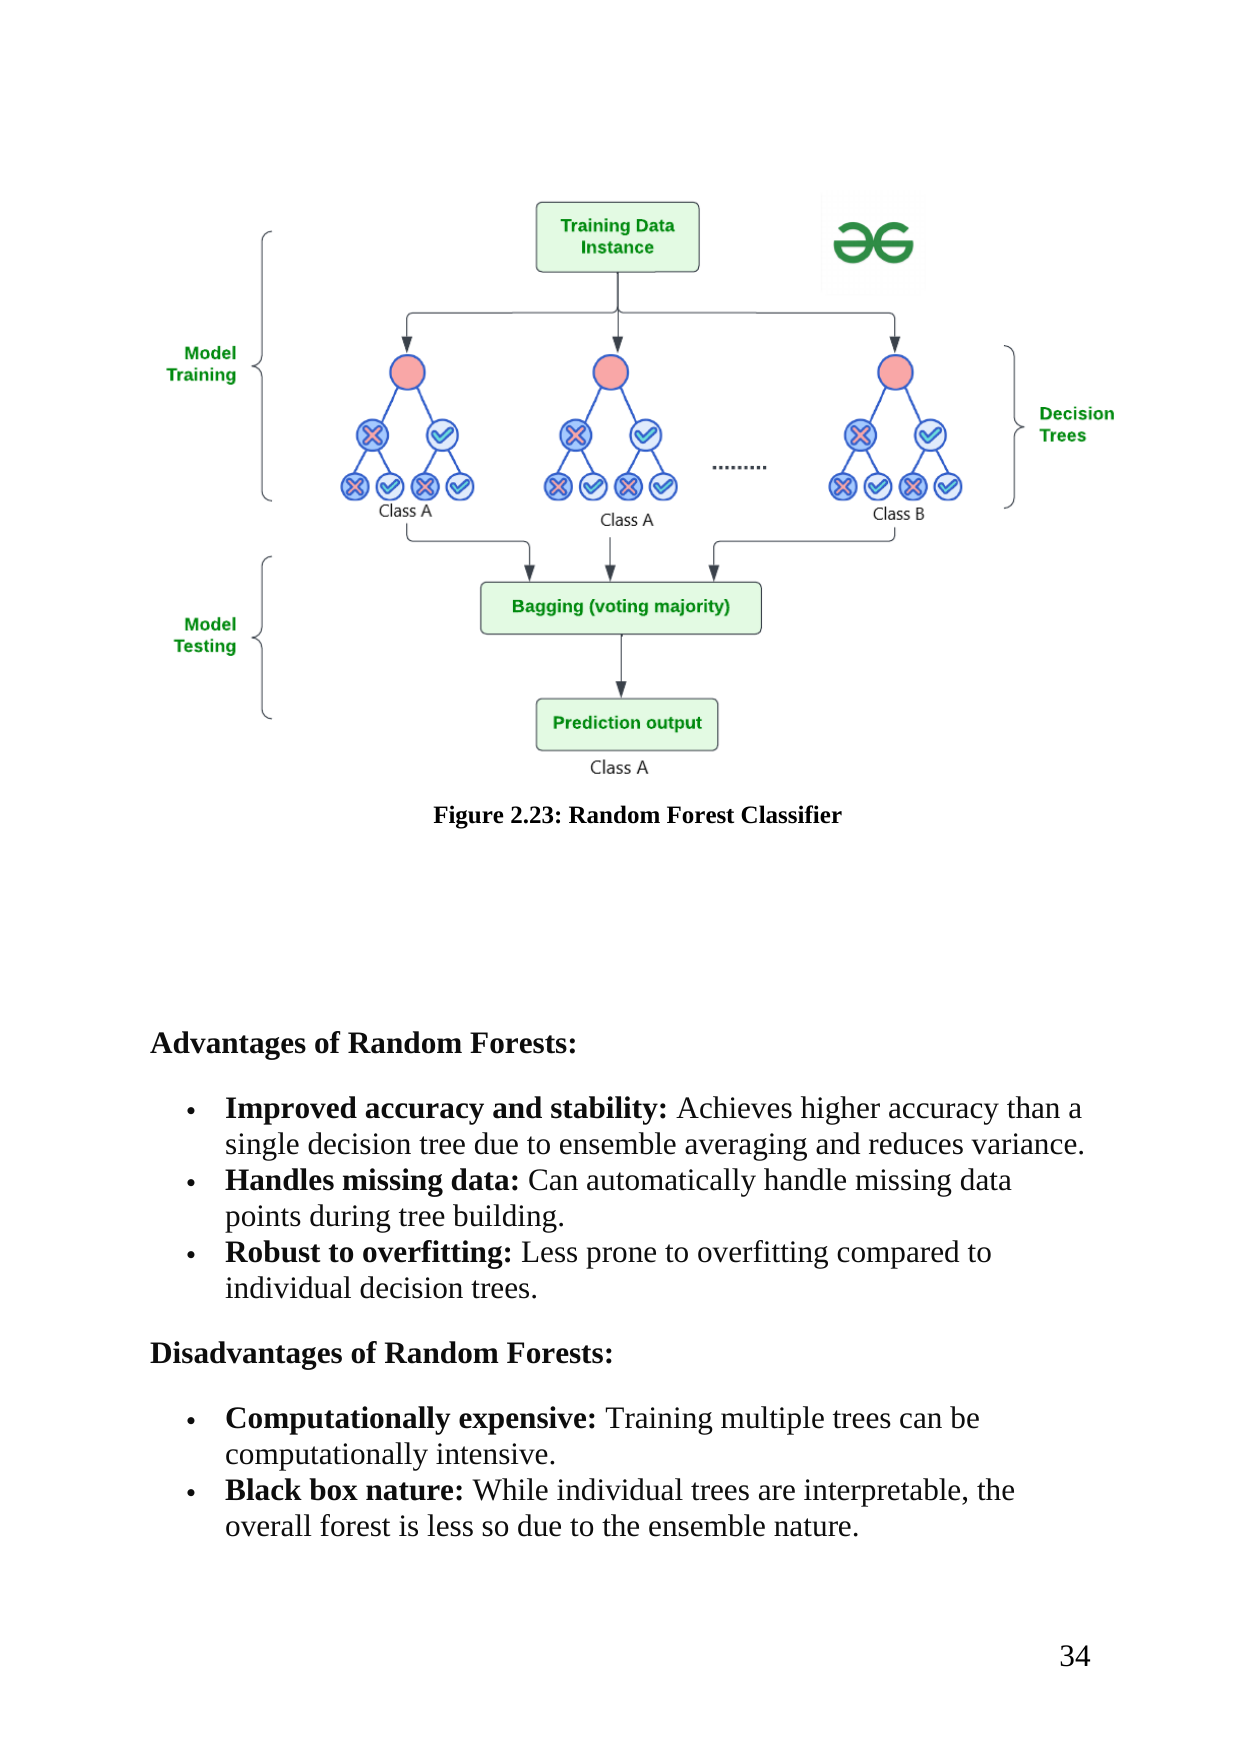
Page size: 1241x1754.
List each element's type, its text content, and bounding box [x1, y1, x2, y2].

picture [150, 150, 1125, 791]
list Black box nature: While individual trees are interpretable, the overall forest is less so due to the ensemble nature. [187, 1471, 1090, 1543]
list Handles missing data: Can automatically handle missing data points during tree building. [187, 1161, 1090, 1233]
text Disadvantages of Random Forests: [150, 1334, 1090, 1370]
list Improved accuracy and stability: Achieves higher accuracy than a single decision tree due to ensemble averaging and reduces variance. [187, 1089, 1090, 1161]
text Advantages of Random Forests: [150, 1024, 1090, 1060]
list Computationally expensive: Training multiple trees can be computationally intensive. [187, 1399, 1090, 1471]
list Robust to overfitting: Less prone to overfitting compared to individual decision trees. [187, 1233, 1090, 1305]
